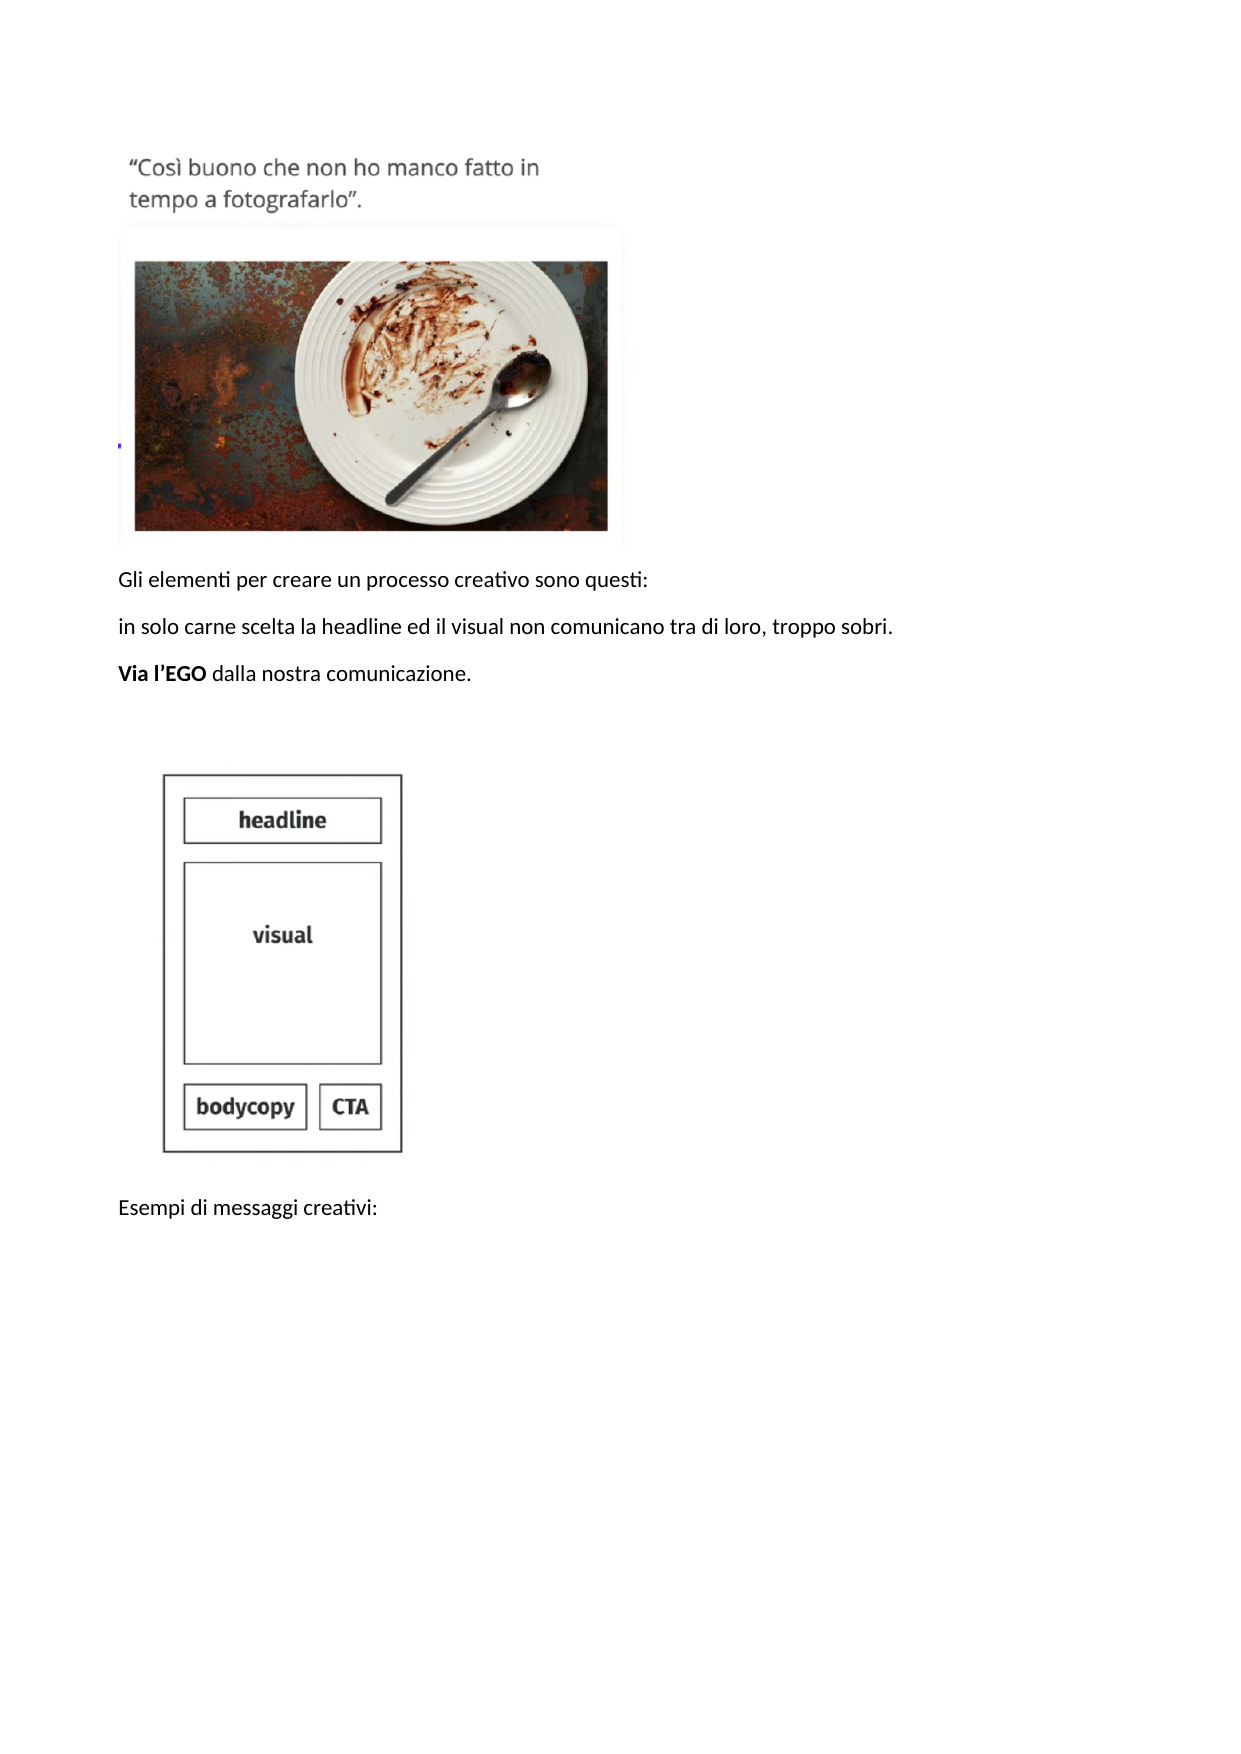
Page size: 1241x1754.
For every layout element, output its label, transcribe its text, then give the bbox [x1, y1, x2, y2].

text Gli elementi per creare un processo creativo sono questi: [118, 565, 1122, 593]
text in solo carne scelta la headline ed il visual non comunicano tra di loro, troppo sobri. [118, 612, 1122, 640]
text Via l’EGO dalla nostra comunicazione. [118, 659, 1122, 687]
picture [118, 147, 643, 547]
picture [118, 752, 435, 1175]
text Esempi di messaggi creativi: [118, 1193, 1122, 1221]
